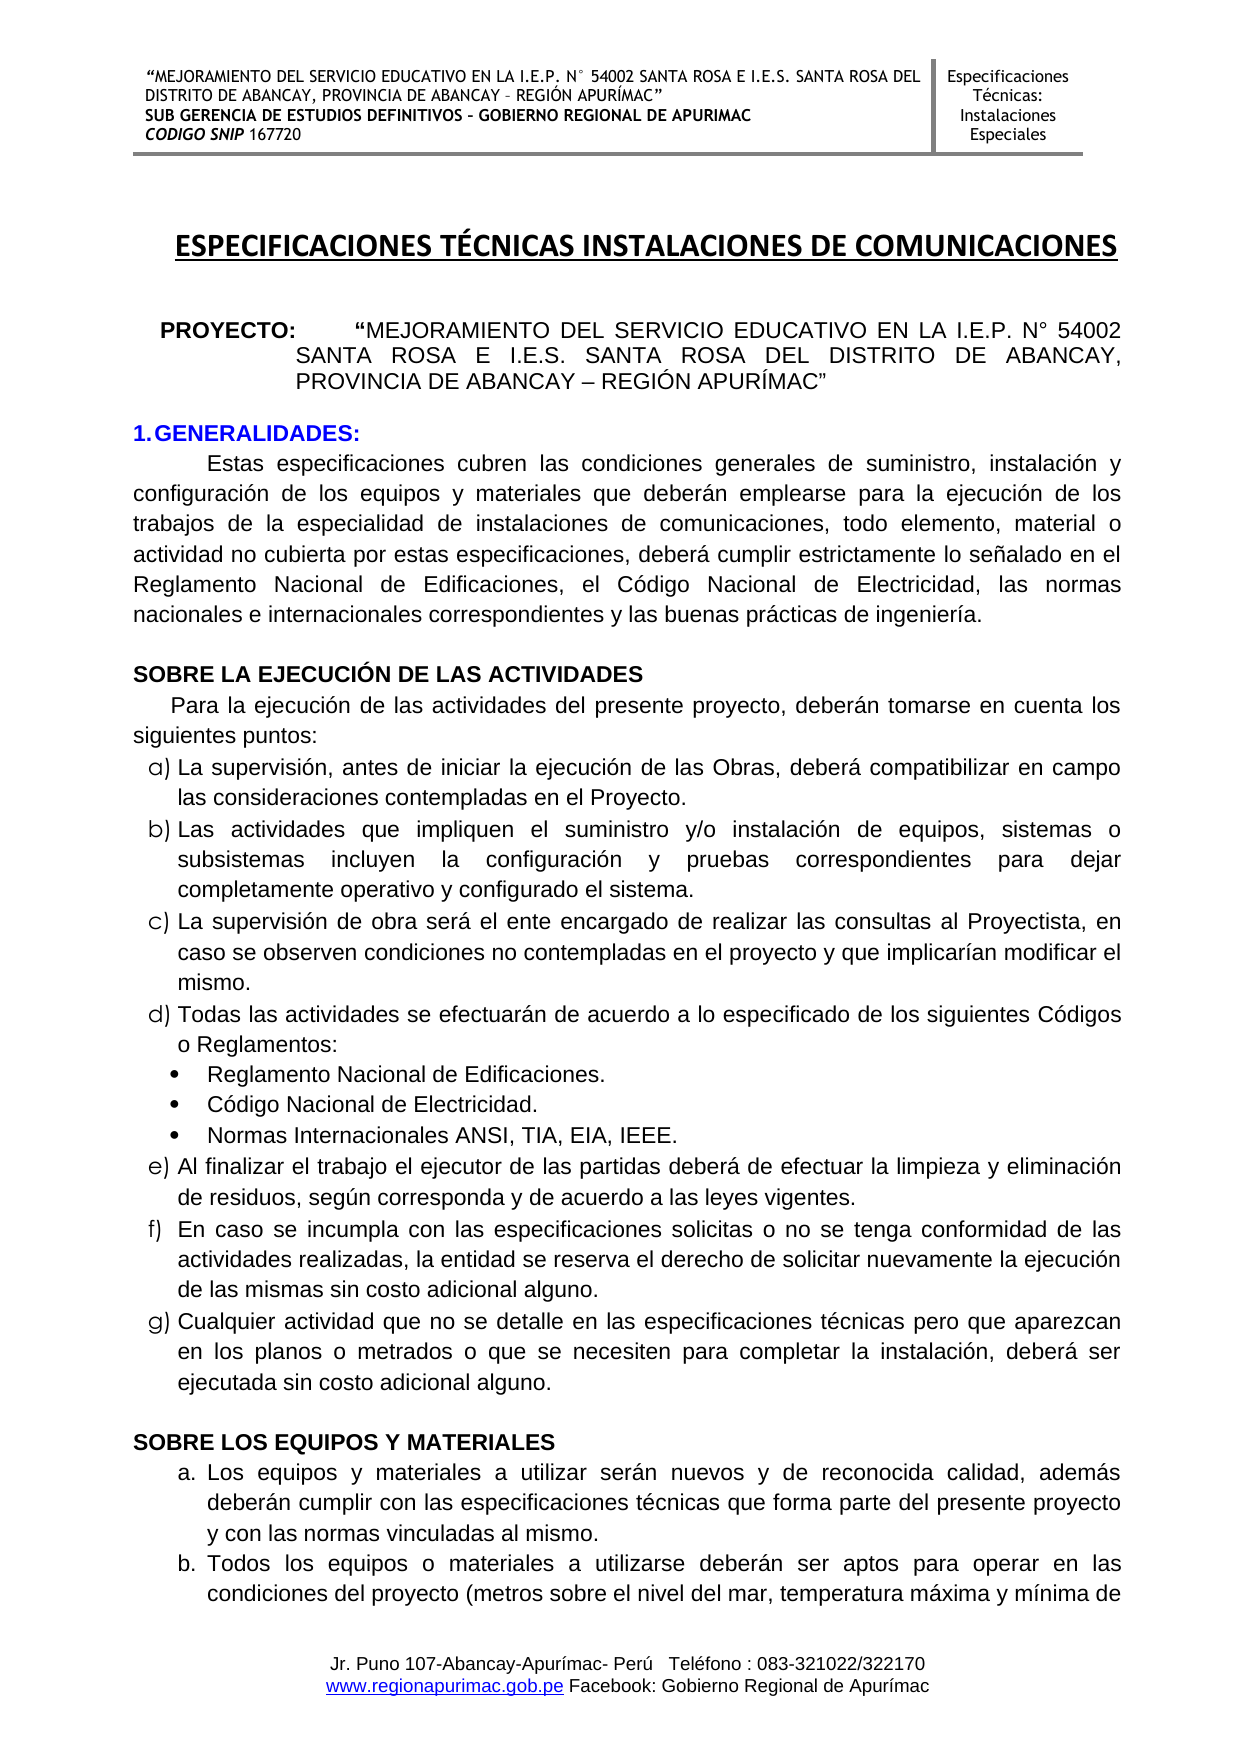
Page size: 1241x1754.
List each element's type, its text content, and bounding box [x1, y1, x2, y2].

list Al finalizar el trabajo el ejecutor de las partidas deberá de efectuar la limpieza y eliminación de residuos, según corresponda y de acuerdo a las leyes vigentes. [148, 1152, 1122, 1210]
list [177, 1550, 1122, 1606]
text Estas especificaciones cubren las condiciones generales de suministro, instalación y configuración de los equipos y materiales que deberán emplearse para la ejecución de los trabajos de la especialidad de instalaciones de comunicaciones, todo elemento, material o actividad no cubierta por estas especificaciones, deberá cumplir estrictamente lo señalado en el Reglamento Nacional de Edificaciones, el Código Nacional de Electricidad, las normas nacionales e internacionales correspondientes y las buenas prácticas de ingeniería. [133, 450, 1122, 627]
list Las actividades que impliquen el suministro y/o instalación de equipos, sistemas o subsistemas incluyen la configuración y pruebas correspondientes para dejar completamente operativo y configurado el sistema. [148, 814, 1122, 903]
text SOBRE LA EJECUCIÓN DE LAS ACTIVIDADES [133, 661, 1122, 688]
list ESPECIFICACIONES TÉCNICAS INSTALACIONES DE COMUNICACIONES [170, 224, 1122, 265]
list Los equipos y materiales a utilizar serán nuevos y de reconocida calidad, además deberán cumplir con las especificaciones técnicas que forma parte del presente proyecto y con las normas vinculadas al mismo. [177, 1459, 1122, 1546]
list Reglamento Nacional de Edificaciones. [170, 1061, 1122, 1087]
list Cualquier actividad que no se detalle en las especificaciones técnicas pero que aparezcan en los planos o metrados o que se necesiten para completar la instalación, deberá ser ejecutada sin costo adicional alguno. [148, 1306, 1122, 1395]
text Para la ejecución de las actividades del presente proyecto, deberán tomarse en cuenta los siguientes puntos: [133, 692, 1122, 748]
list Todas las actividades se efectuarán de acuerdo a lo especificado de los siguientes Códigos o Reglamentos: [148, 999, 1122, 1057]
list La supervisión, antes de iniciar la ejecución de las Obras, deberá compatibilizar en campo las consideraciones contempladas en el Proyecto. [148, 752, 1122, 810]
text PROYECTO: “MEJORAMIENTO DEL SERVICIO EDUCATIVO EN LA I.E.P. N° 54002 SANTA ROSA E I.E.S. SANTA ROSA DEL DISTRITO DE ABANCAY, PROVINCIA DE ABANCAY – REGIÓN APURÍMAC” [160, 318, 1122, 394]
list GENERALIDADES: [133, 420, 1122, 446]
list Normas Internacionales ANSI, TIA, EIA, IEEE. [170, 1122, 1122, 1148]
text SOBRE LOS EQUIPOS Y MATERIALES [133, 1429, 1122, 1455]
list La supervisión de obra será el ente encargado de realizar las consultas al Proyectista, en caso se observen condiciones no contempladas en el proyecto y que implicarían modificar el mismo. [148, 907, 1122, 995]
list Código Nacional de Electricidad. [170, 1091, 1122, 1118]
list En caso se incumpla con las especificaciones solicitas o no se tenga conformidad de las actividades realizadas, la entidad se reserva el derecho de solicitar nuevamente la ejecución de las mismas sin costo adicional alguno. [148, 1214, 1122, 1302]
